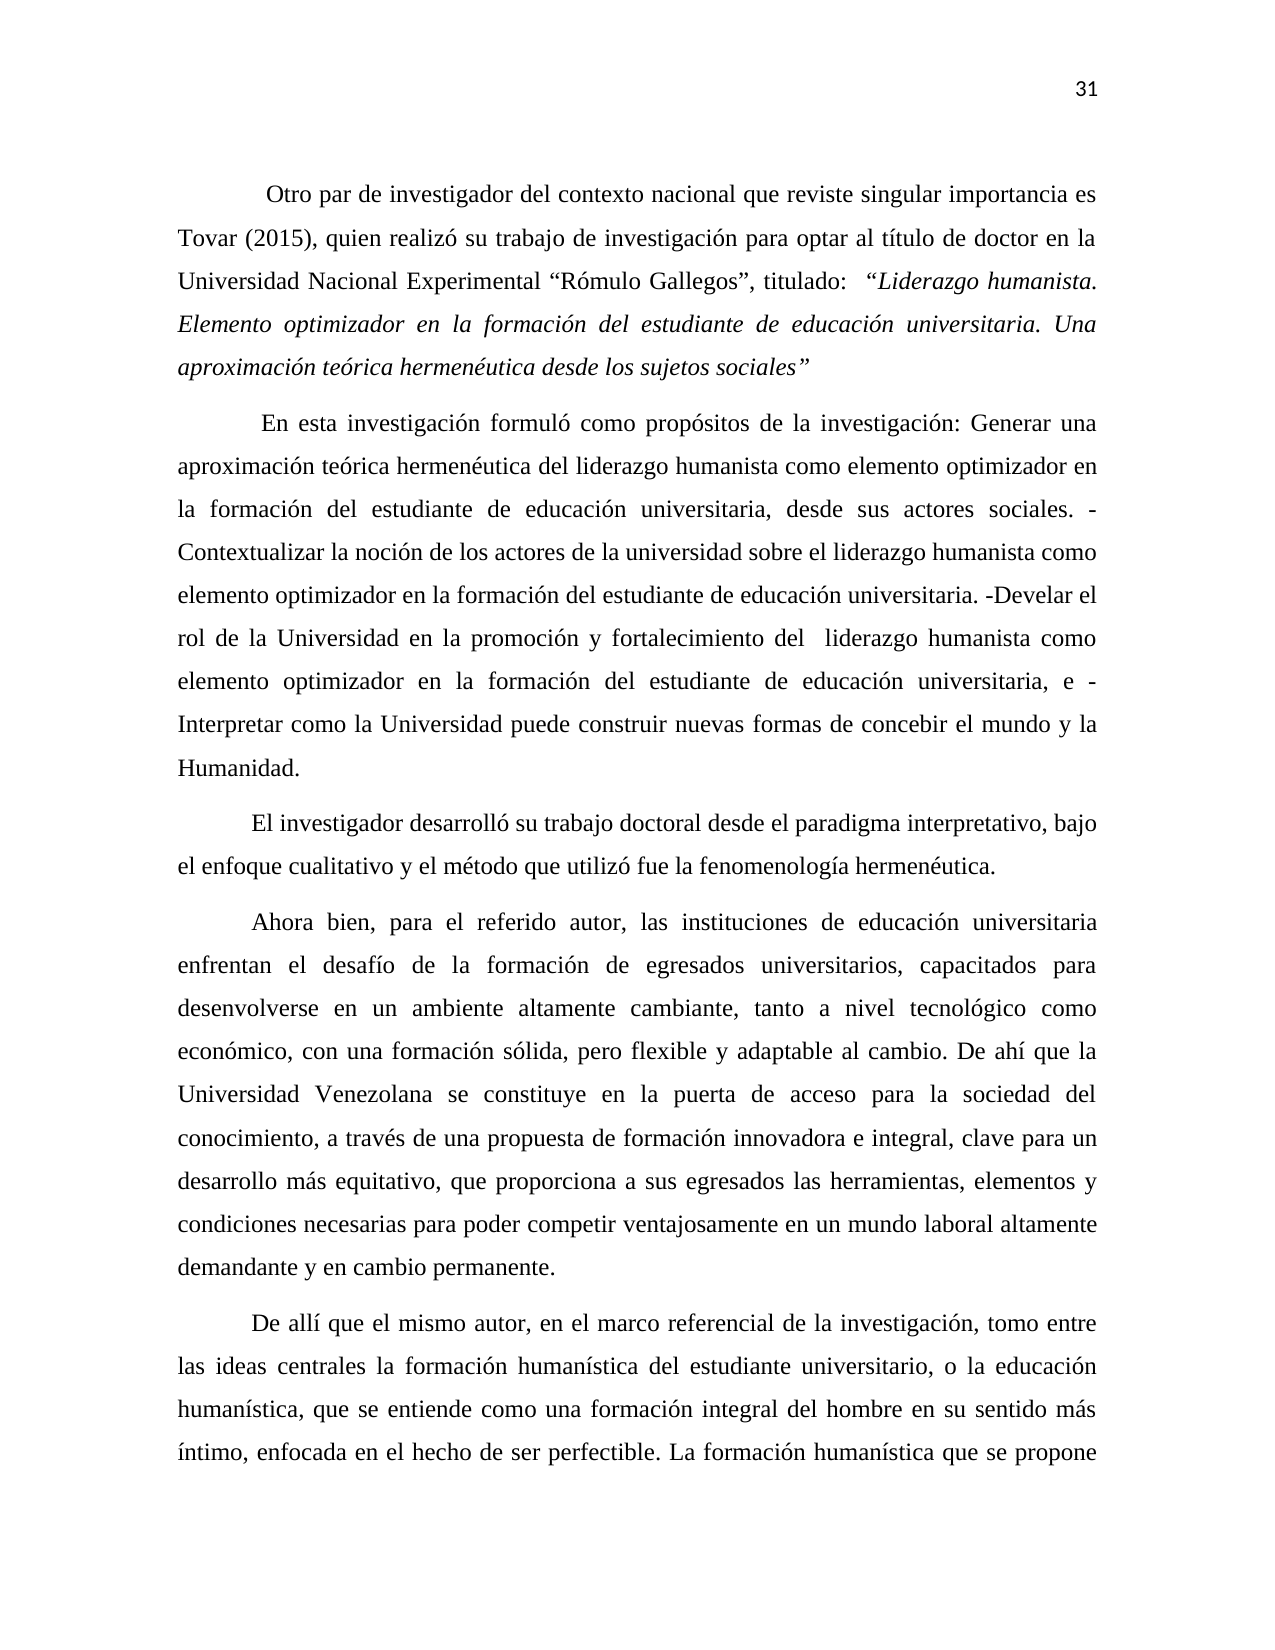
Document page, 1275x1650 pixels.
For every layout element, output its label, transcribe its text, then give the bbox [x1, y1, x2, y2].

text Ahora bien, para el referido autor, las instituciones de educación universitaria enfrentan el desafío de la formación de egresados universitarios, capacitados para desenvolverse en un ambiente altamente cambiante, tanto a nivel tecnológico como económico, con una formación sólida, pero flexible y adaptable al cambio. De ahí que la Universidad Venezolana se constituye en la puerta de acceso para la sociedad del conocimiento, a través de una propuesta de formación innovadora e integral, clave para un desarrollo más equitativo, que proporciona a sus egresados las herramientas, elementos y condiciones necesarias para poder competir ventajosamente en un mundo laboral altamente demandante y en cambio permanente. [177, 907, 1098, 1281]
text El investigador desarrolló su trabajo doctoral desde el paradigma interpretativo, bajo el enfoque cualitativo y el método que utilizó fue la fenomenología hermenéutica. [177, 808, 1098, 880]
text En esta investigación formuló como propósitos de la investigación: Generar una aproximación teórica hermenéutica del liderazgo humanista como elemento optimizador en la formación del estudiante de educación universitaria, desde sus actores sociales. -Contextualizar la noción de los actores de la universidad sobre el liderazgo humanista como elemento optimizador en la formación del estudiante de educación universitaria. -Develar el rol de la Universidad en la promoción y fortalecimiento del liderazgo humanista como elemento optimizador en la formación del estudiante de educación universitaria, e -Interpretar como la Universidad puede construir nuevas formas de concebir el mundo y la Humanidad. [177, 408, 1098, 781]
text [177, 1308, 1098, 1466]
text Otro par de investigador del contexto nacional que reviste singular importancia es Tovar (2015), quien realizó su trabajo de investigación para optar al título de doctor en la Universidad Nacional Experimental “Rómulo Gallegos”, titulado: “Liderazgo humanista. Elemento optimizador en la formación del estudiante de educación universitaria. Una aproximación teórica hermenéutica desde los sujetos sociales” [177, 179, 1098, 381]
